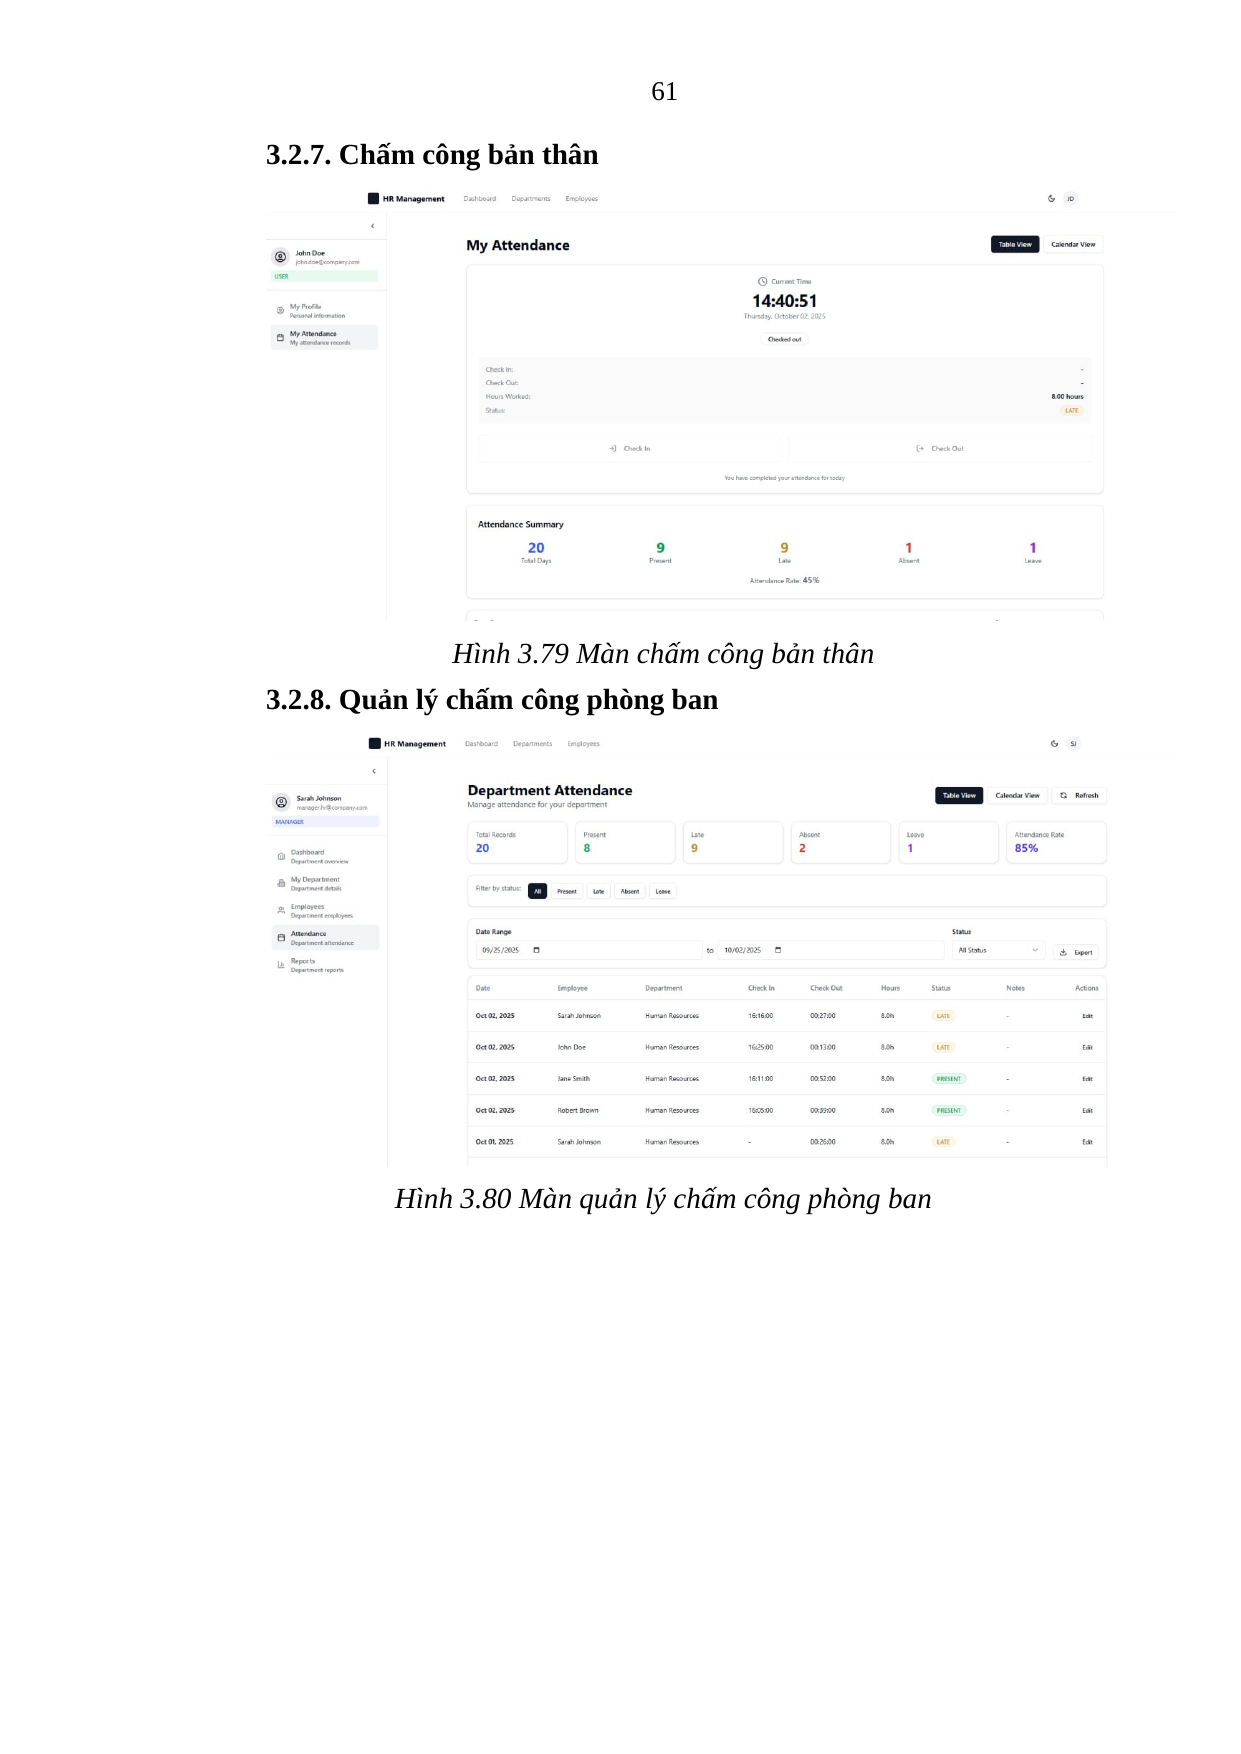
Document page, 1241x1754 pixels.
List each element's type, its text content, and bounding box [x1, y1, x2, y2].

subtitle Quản lý chấm công phòng ban [207, 682, 1122, 715]
picture [265, 187, 1182, 621]
subtitle Chấm công bản thân [207, 137, 1122, 171]
picture [265, 732, 1182, 1167]
